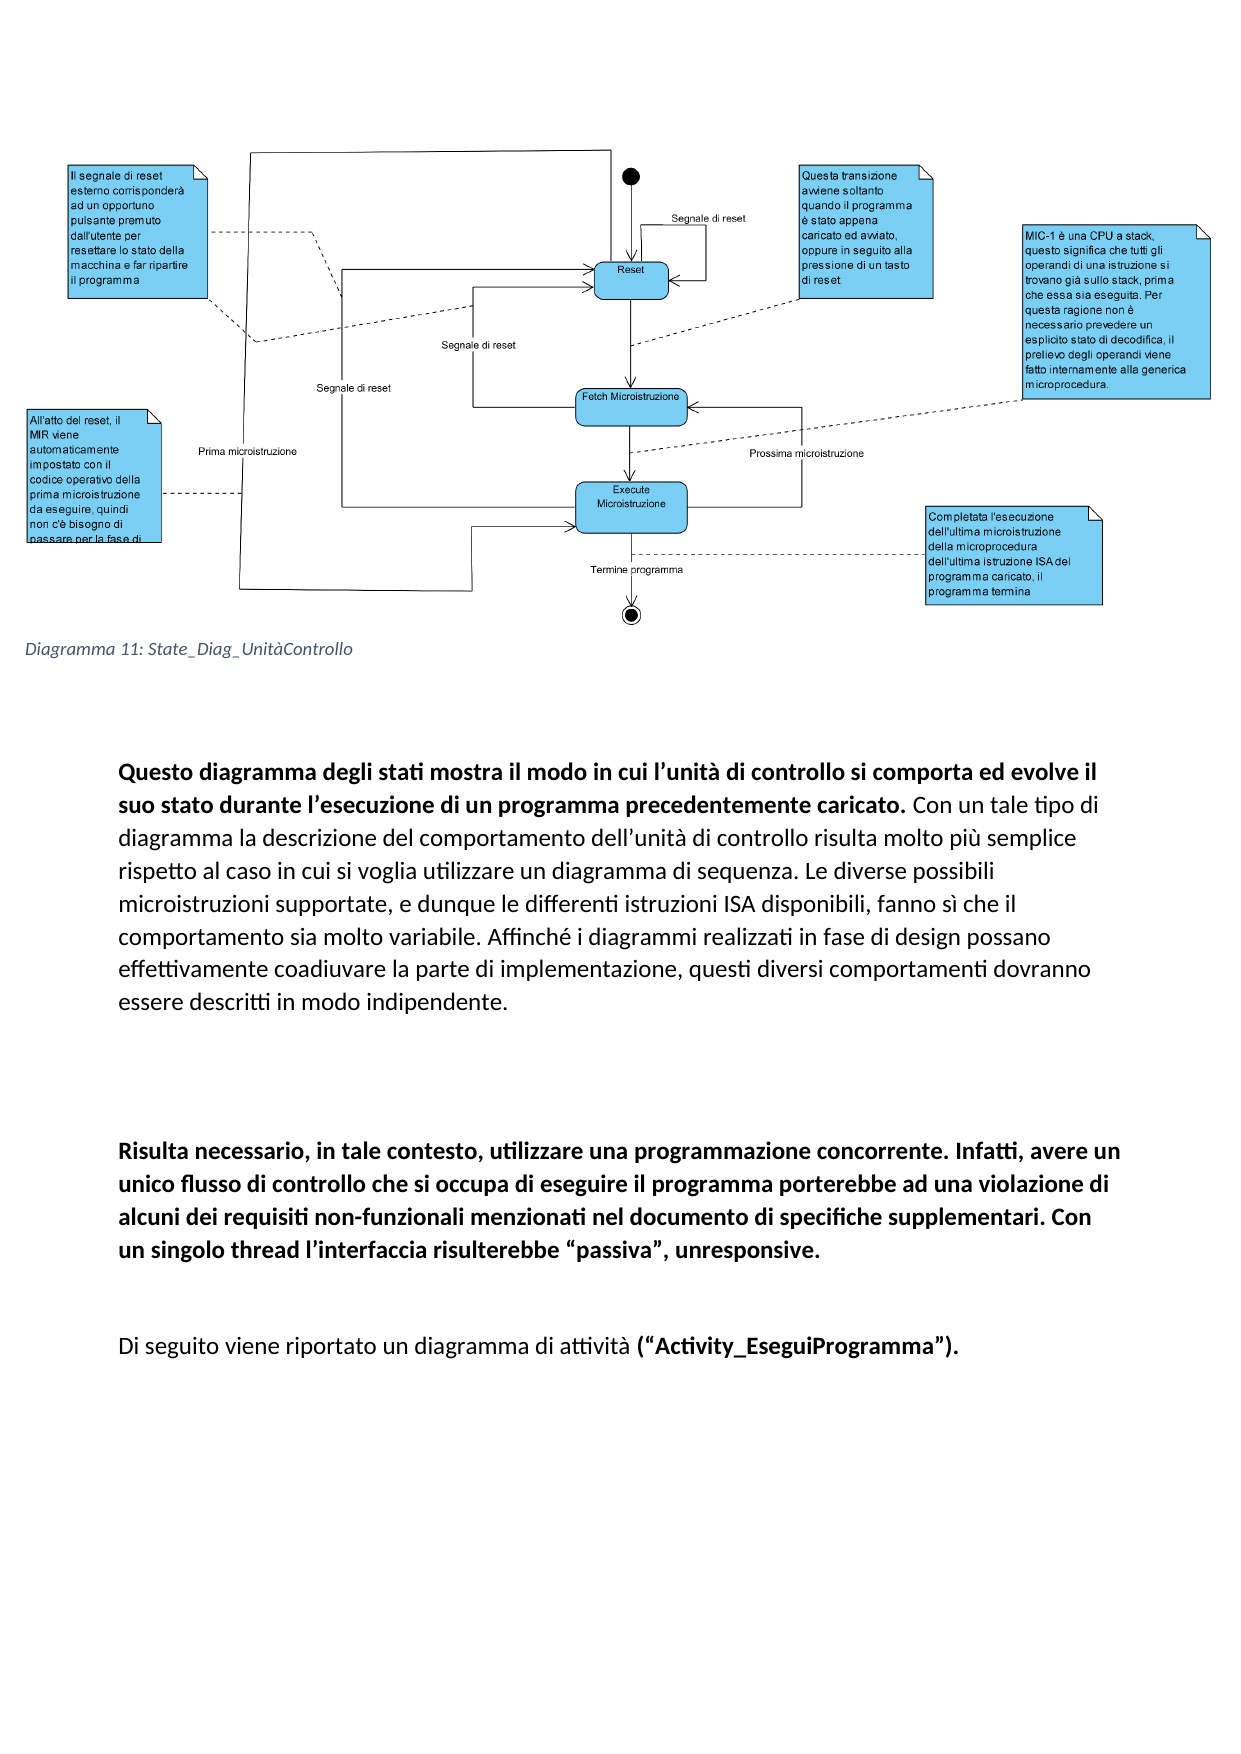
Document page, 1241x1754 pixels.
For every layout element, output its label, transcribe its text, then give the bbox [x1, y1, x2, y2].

text Di seguito viene riportato un diagramma di attività (“Activity_EseguiProgramma”). [118, 1331, 1122, 1361]
picture [25, 148, 1215, 628]
text Risulta necessario, in tale contesto, utilizzare una programmazione concorrente. Infatti, avere un unico flusso di controllo che si occupa di eseguire il programma porterebbe ad una violazione di alcuni dei requisiti non-funzionali menzionati nel documento di specifiche supplementari. Con un singolo thread l’interfaccia risulterebbe “passiva”, unresponsive. [118, 1135, 1122, 1264]
text Questo diagramma degli stati mostra il modo in cui l’unità di controllo si comporta ed evolve il suo stato durante l’esecuzione di un programma precedentemente caricato. Con un tale tipo di diagramma la descrizione del comportamento dell’unità di controllo risulta molto più semplice rispetto al caso in cui si voglia utilizzare un diagramma di sequenza. Le diverse possibili microistruzioni supportate, e dunque le differenti istruzioni ISA disponibili, fanno sì che il comportamento sia molto variabile. Affinché i diagrammi realizzati in fase di design possano effettivamente coadiuvare la parte di implementazione, questi diversi comportamenti dovranno essere descritti in modo indipendente. [118, 756, 1122, 1017]
